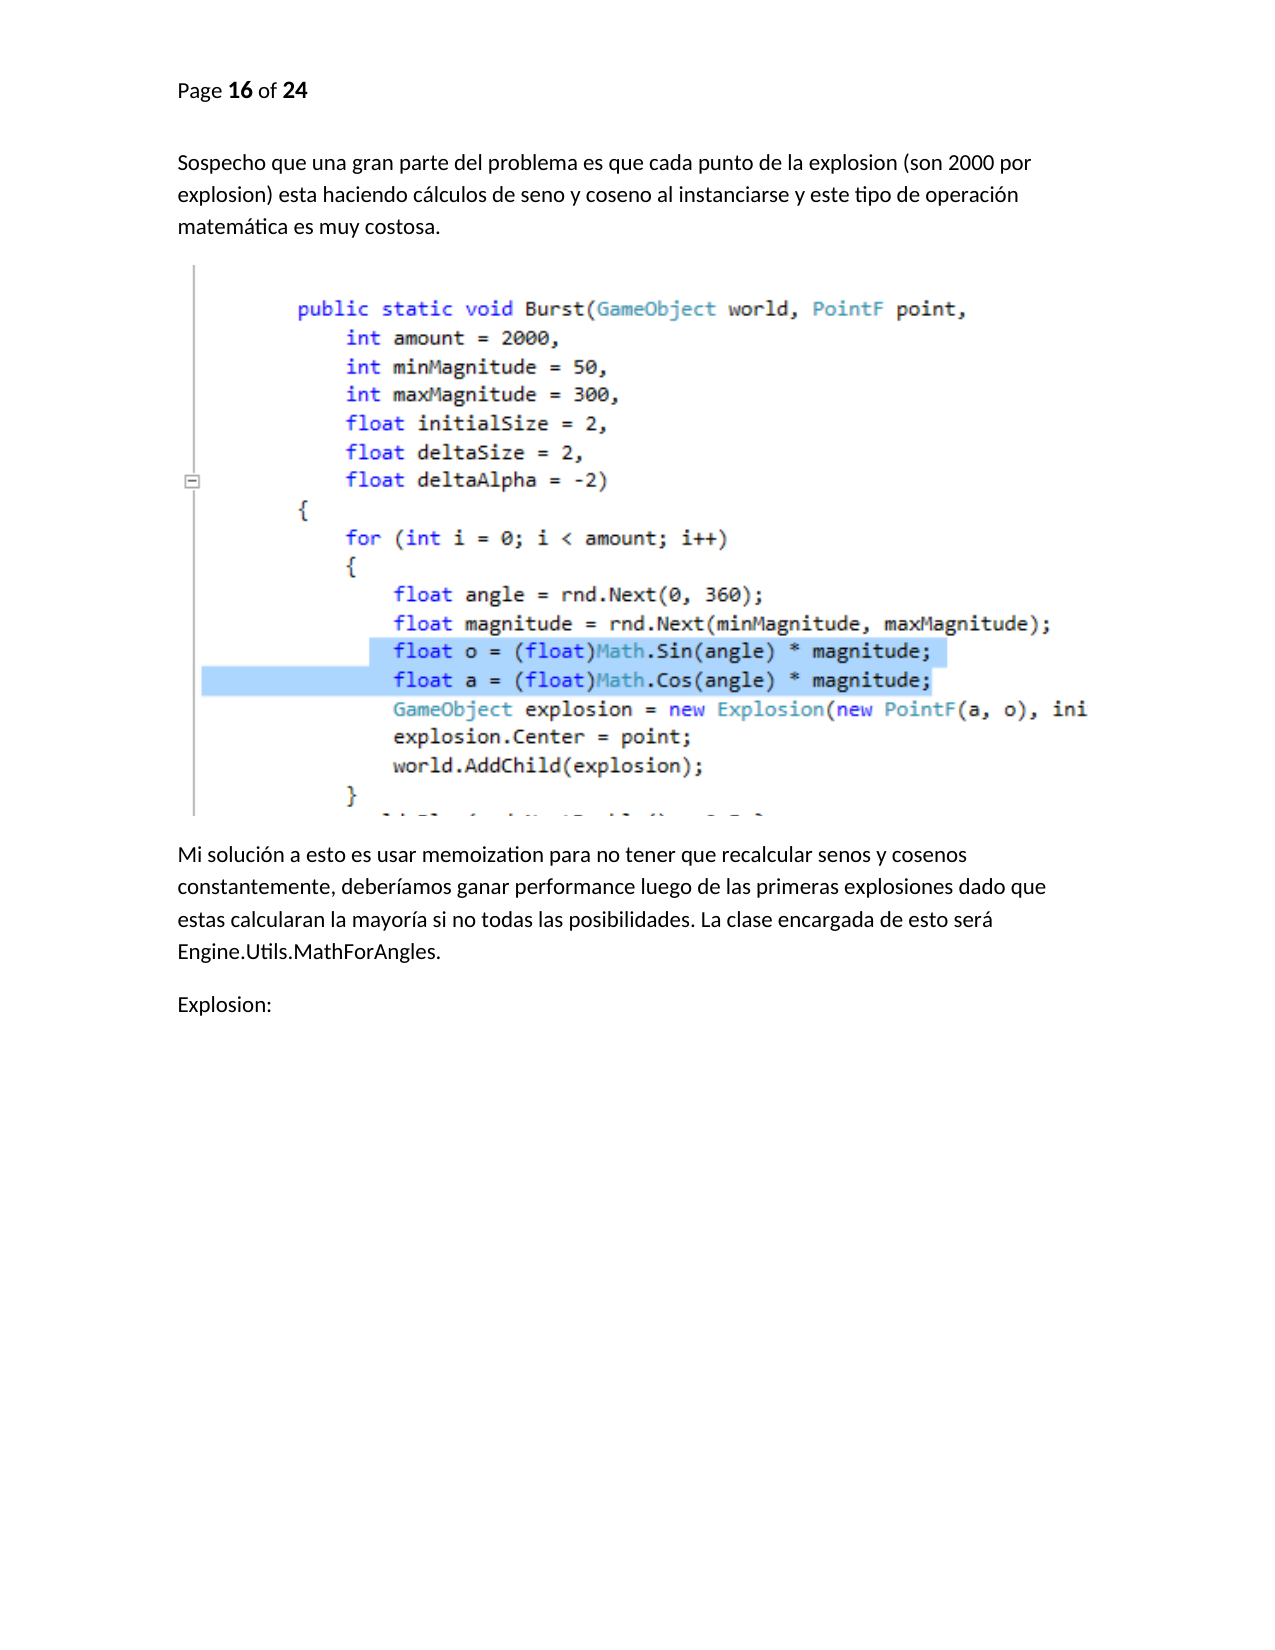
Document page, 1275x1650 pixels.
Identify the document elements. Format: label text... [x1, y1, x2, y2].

picture [177, 265, 1089, 816]
text Sospecho que una gran parte del problema es que cada punto de la explosion (son 2000 por explosion) esta haciendo cálculos de seno y coseno al instanciarse y este tipo de operación matemática es muy costosa. [177, 148, 1098, 240]
text Mi solución a esto es usar memoization para no tener que recalcular senos y cosenos constantemente, deberíamos ganar performance luego de las primeras explosiones dado que estas calcularan la mayoría si no todas las posibilidades. La clase encargada de esto será Engine.Utils.MathForAngles. [177, 840, 1098, 965]
